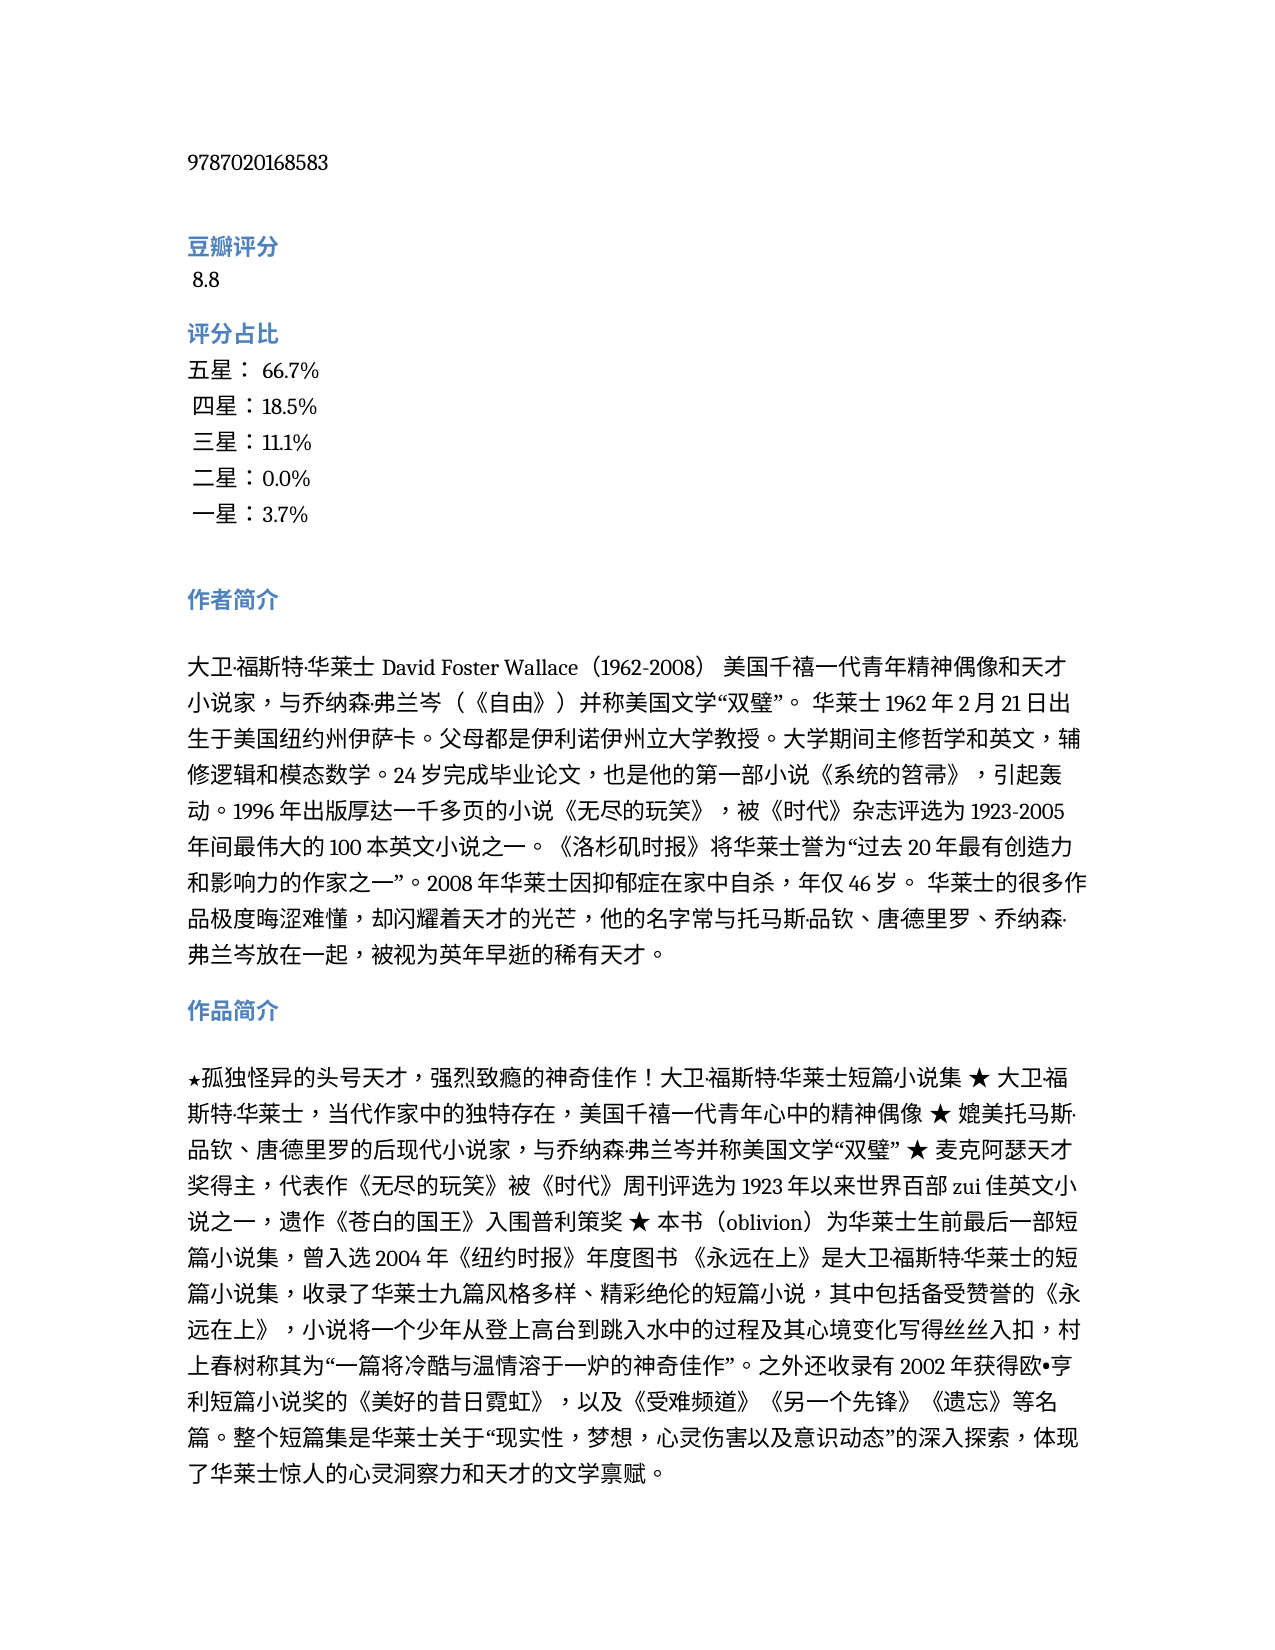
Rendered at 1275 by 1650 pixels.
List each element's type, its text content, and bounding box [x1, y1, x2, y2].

subtitle 豆瓣评分 [187, 231, 1087, 262]
text 8.8 [187, 267, 1087, 293]
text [187, 1031, 1087, 1489]
text 五星： 66.7% 四星： 18.5% 三星： 11.1% 二星： 0.0% 一星： 3.7% [187, 354, 1087, 559]
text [187, 150, 1087, 207]
text 大卫·福斯特·华莱士 David Foster Wallace（1962-2008） 美国千禧一代青年精神偶像和天才小说家，与乔纳森·弗兰岑（《自由》）并称美国文学“双璧”。 华莱士1962年2月21日出生于美国纽约州伊萨卡。父母都是伊利诺伊州立大学教授。大学期间主修哲学和英文，辅修逻辑和模态数学。24岁完成毕业论文，也是他的第一部小说《系统的笤帚》，引起轰动。1996年出版厚达一千多页的小说《无尽的玩笑》，被《时代》杂志评选为1923-2005年间最伟大的100本英文小说之一。《洛杉矶时报》将华莱士誉为“过去20年最有创造力和影响力的作家之一”。2008年华莱士因抑郁症在家中自杀，年仅46岁。 华莱士的很多作品极度晦涩难懂，却闪耀着天才的光芒，他的名字常与托马斯·品钦、唐·德里罗、乔纳森·弗兰岑放在一起，被视为英年早逝的稀有天才。 [187, 620, 1087, 970]
subtitle 作品简介 [187, 995, 1087, 1027]
subtitle 评分占比 [187, 318, 1087, 349]
subtitle 作者简介 [187, 584, 1087, 615]
